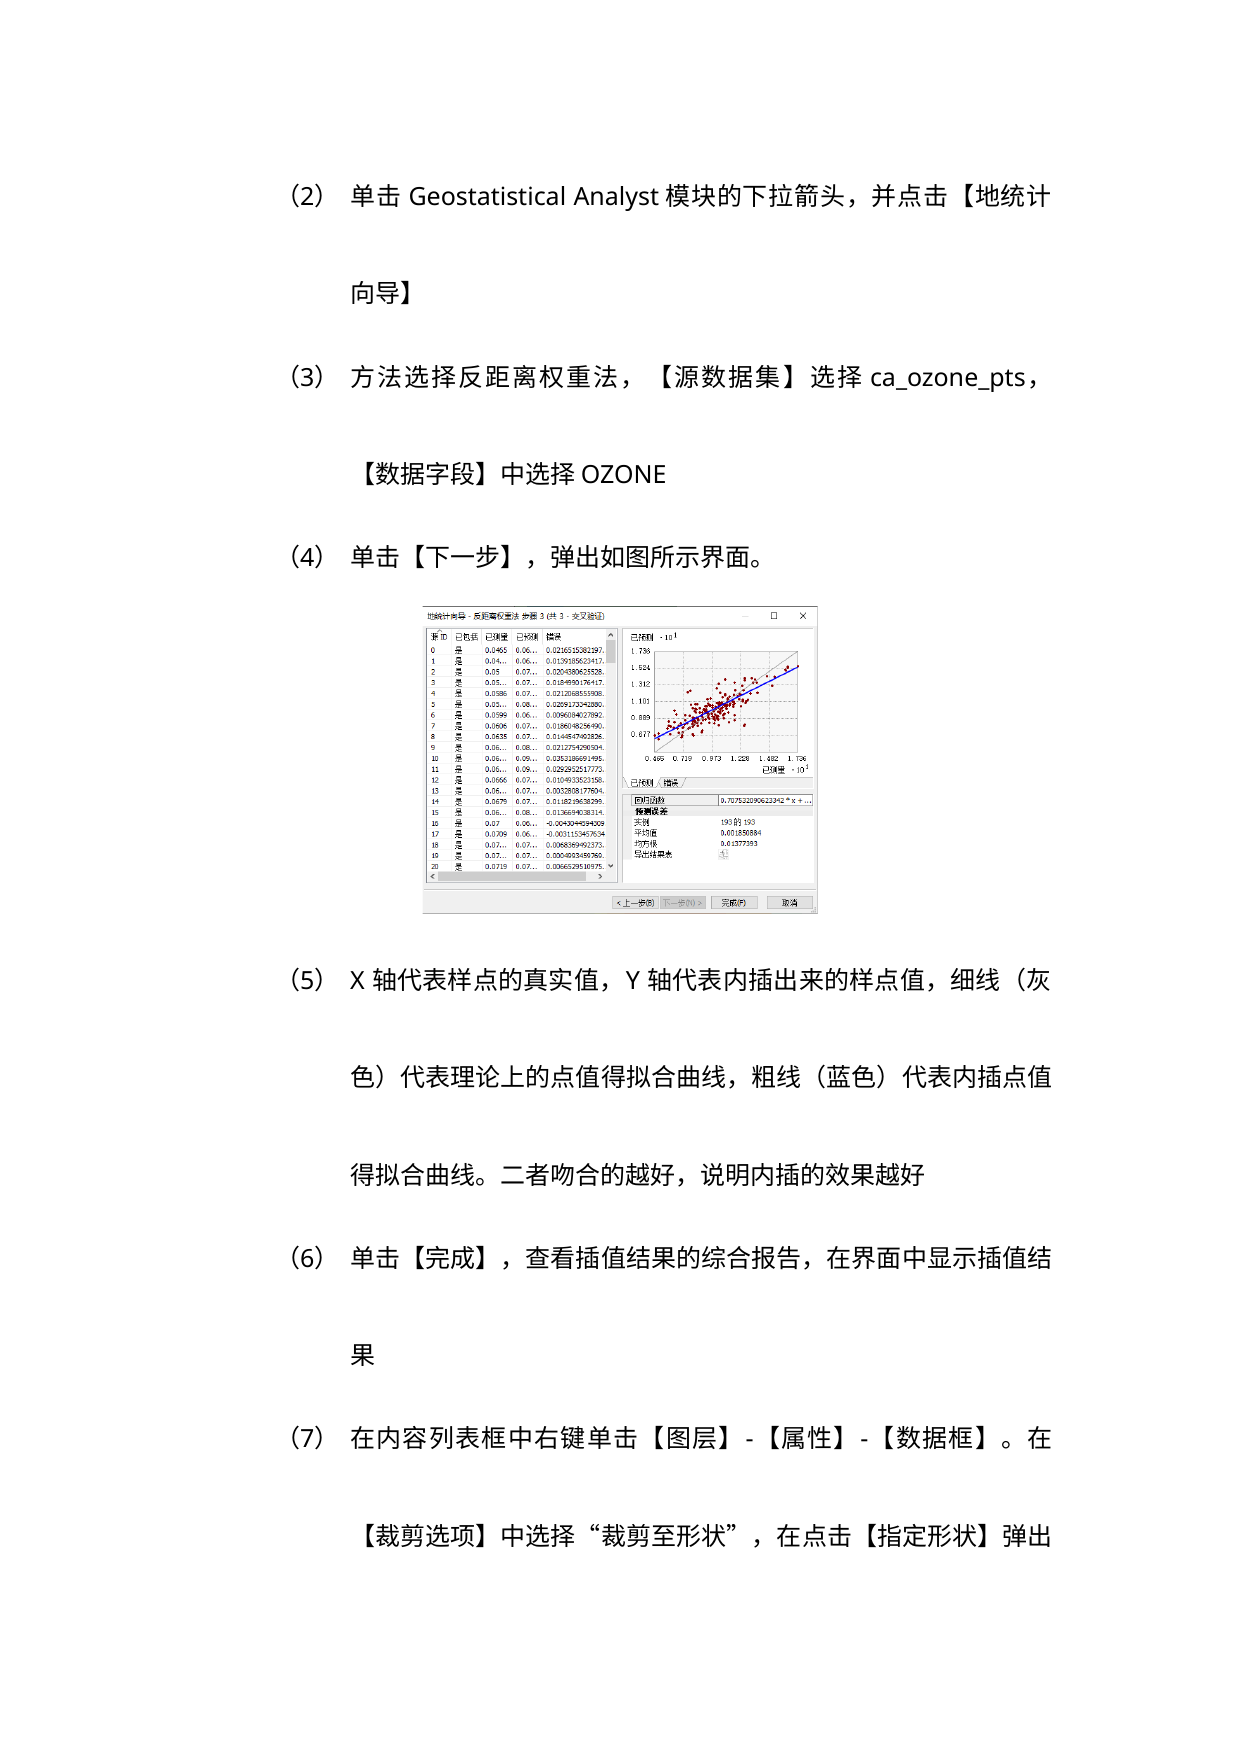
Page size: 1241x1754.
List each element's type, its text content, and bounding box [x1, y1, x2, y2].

list 单击【下一步】，弹出如图所示界面。 [275, 523, 1053, 588]
list 方法选择反距离权重法，【源数据集】选择ca_ozone_pts，【数据字段】中选择 OZONE [275, 343, 1053, 505]
picture [422, 606, 818, 914]
list 单击 Geostatistical Analyst模块的下拉箭头，并点击【地统计向导】 [275, 162, 1053, 324]
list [275, 1404, 1053, 1567]
list 单击【完成】，查看插值结果的综合报告，在界面中显示插值结果 [275, 1224, 1053, 1386]
list X 轴代表样点的真实值，Y 轴代表内插出来的样点值，细线（灰色）代表理论上的点值得拟合曲线，粗线（蓝色）代表内插点值得拟合曲线。二者吻合的越好，说明内插的效果越好 [275, 946, 1053, 1206]
